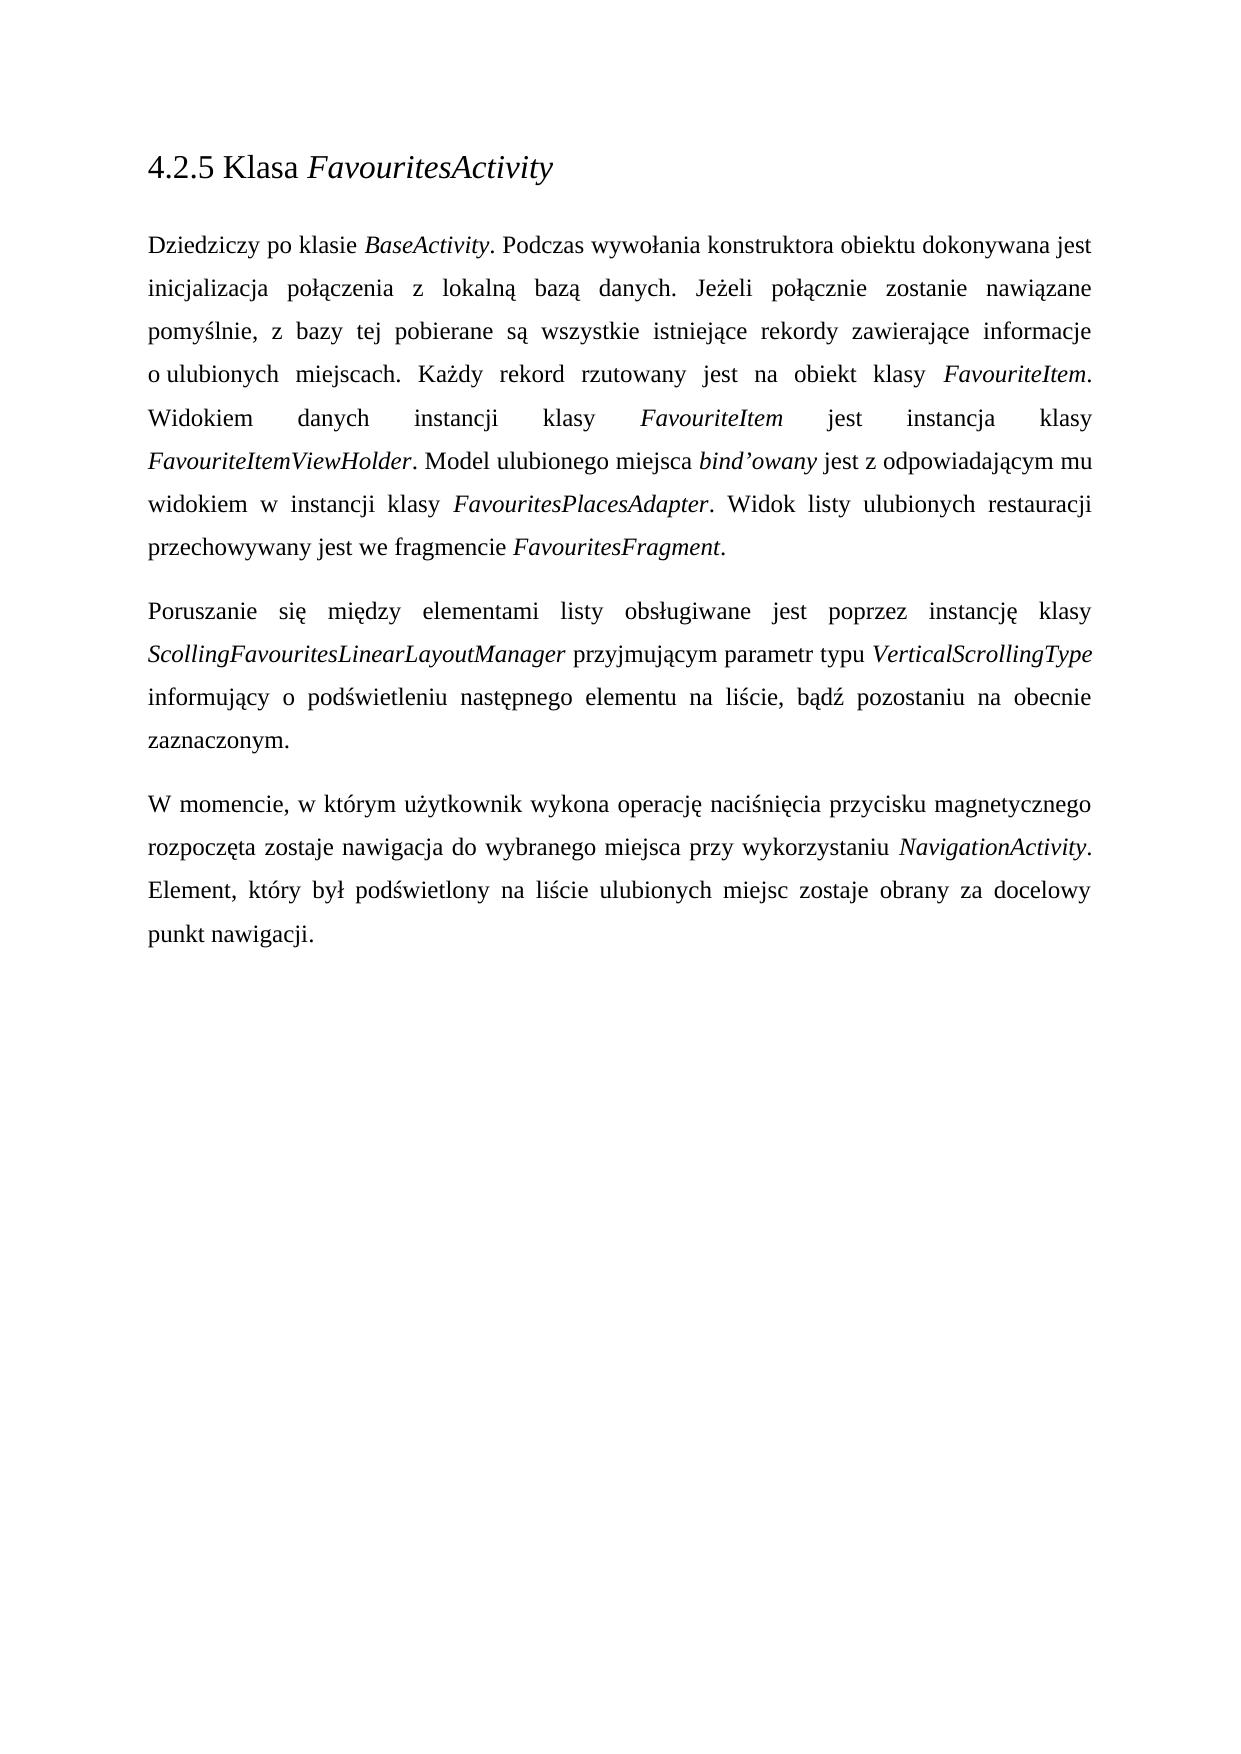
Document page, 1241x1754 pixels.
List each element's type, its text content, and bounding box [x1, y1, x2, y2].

text Poruszanie się między elementami listy obsługiwane jest poprzez instancję klasy ScollingFavouritesLinearLayoutManager przyjmującym parametr typu VerticalScrollingType informujący o podświetleniu następnego elementu na liście, bądź pozostaniu na obecnie zaznaczonym. [148, 596, 1092, 754]
text Dziedziczy po klasie BaseActivity. Podczas wywołania konstruktora obiektu dokonywana jest inicjalizacja połączenia z lokalną bazą danych. Jeżeli połącznie zostanie nawiązane pomyślnie, z bazy tej pobierane są wszystkie istniejące rekordy zawierające informacje o ulubionych miejscach. Każdy rekord rzutowany jest na obiekt klasy FavouriteItem. Widokiem danych instancji klasy FavouriteItem jest instancja klasy FavouriteItemViewHolder. Model ulubionego miejsca bind’owany jest z odpowiadającym mu widokiem w instancji klasy FavouritesPlacesAdapter. Widok listy ulubionych restauracji przechowywany jest we fragmencie FavouritesFragment. [148, 230, 1092, 561]
text W momencie, w którym użytkownik wykona operację naciśnięcia przycisku magnetycznego rozpoczęta zostaje nawigacja do wybranego miejsca przy wykorzystaniu NavigationActivity. Element, który był podświetlony na liście ulubionych miejsc zostaje obrany za docelowy punkt nawigacji. [148, 789, 1092, 947]
subtitle Klasa FavouritesActivity [148, 148, 1092, 186]
